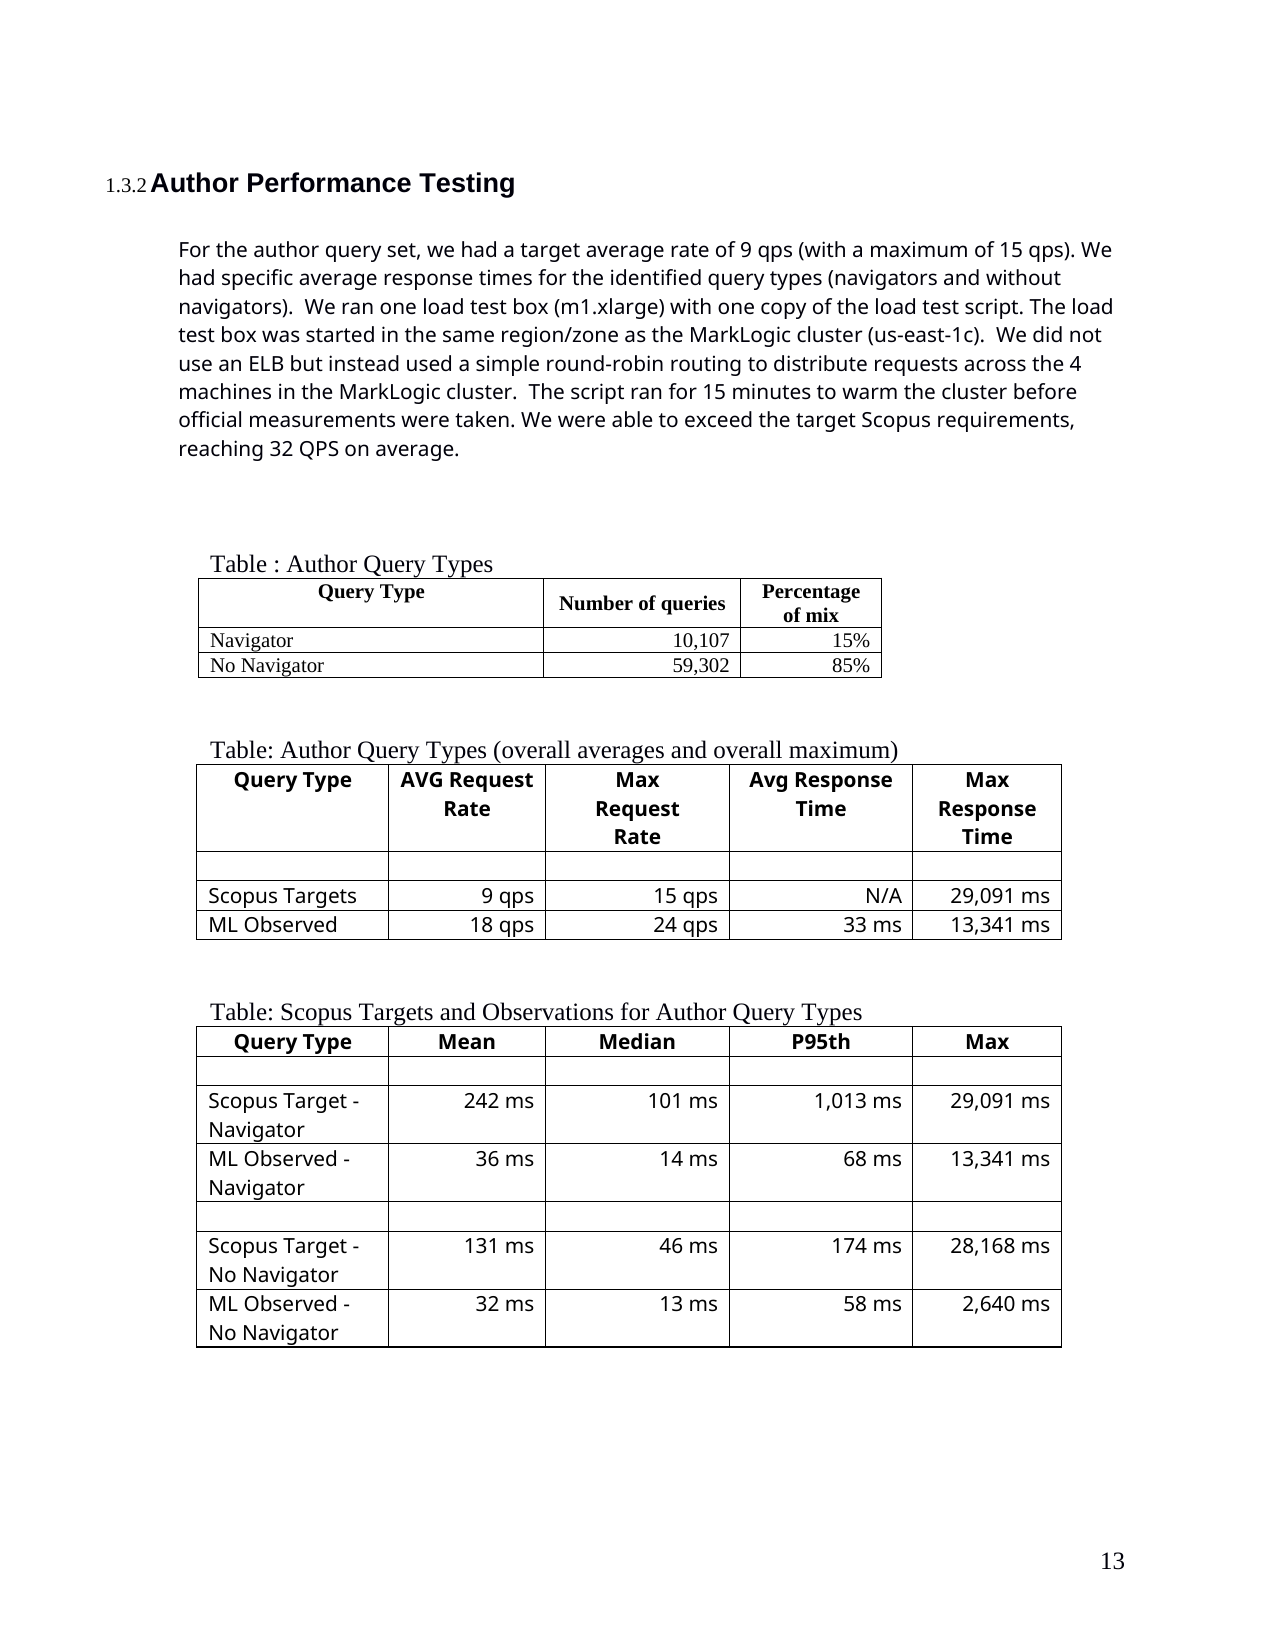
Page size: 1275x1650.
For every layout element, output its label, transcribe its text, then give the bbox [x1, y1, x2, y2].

subtitle Author Performance Testing [105, 167, 1125, 198]
table_cell 29,091 ms [913, 1086, 1061, 1143]
table_cell Scopus Target - Navigator [197, 1086, 388, 1143]
table_cell 10,107 [544, 628, 740, 652]
table_cell Scopus Target - No Navigator [197, 1232, 388, 1288]
table_cell 13,341 ms [913, 1144, 1061, 1201]
table_header Max [913, 1027, 1061, 1056]
table_cell [197, 852, 388, 880]
table_cell 46 ms [546, 1232, 729, 1288]
table_cell 15% [741, 628, 881, 652]
table_header Mean [389, 1027, 545, 1056]
table_cell 68 ms [730, 1144, 912, 1201]
table_cell 18 qps [389, 911, 545, 939]
table_header AVG Request Rate [389, 765, 545, 851]
table_cell 85% [741, 653, 881, 677]
table_cell 1,013 ms [730, 1086, 912, 1143]
table_cell [546, 1057, 729, 1085]
table_header P95th [730, 1027, 912, 1056]
table_header Query Type [197, 1027, 388, 1056]
table_cell [389, 1057, 545, 1085]
table_cell 33 ms [730, 911, 912, 939]
text Table : Author Query Types [210, 549, 1125, 577]
table_cell 28,168 ms [913, 1232, 1061, 1288]
table_cell [913, 1202, 1061, 1231]
table_cell ML Observed - Navigator [197, 1144, 388, 1201]
table_cell [730, 852, 912, 880]
table_cell 32 ms [389, 1290, 545, 1346]
table_cell [197, 1202, 388, 1231]
table_cell [389, 852, 545, 880]
table_cell [913, 852, 1061, 880]
table_header Percentage of mix [741, 579, 881, 627]
text Table: Scopus Targets and Observations for Author Query Types [210, 997, 1125, 1026]
table_cell 15 qps [546, 881, 729, 909]
table_cell ML Observed - No Navigator [197, 1290, 388, 1346]
table_cell [389, 1202, 545, 1231]
table_header Number of queries [544, 579, 740, 627]
table_header Max Request Rate [546, 765, 729, 851]
table_cell 9 qps [389, 881, 545, 909]
table_cell 59,302 [544, 653, 740, 677]
table_cell N/A [730, 881, 912, 909]
table_header Query Type [197, 765, 388, 851]
text Table: Author Query Types (overall averages and overall maximum) [210, 735, 1125, 764]
table_header Max Response Time [913, 765, 1061, 851]
table_cell 2,640 ms [913, 1290, 1061, 1346]
table_header Avg Response Time [730, 765, 912, 851]
table_cell 13,341 ms [913, 911, 1061, 939]
table_cell [546, 1202, 729, 1231]
table_cell [197, 1057, 388, 1085]
text For the author query set, we had a target average rate of 9 qps (with a maximum of 15 qps). We had specific average response times for the identified query types (navigators and without navigators). We ran one load test box (m1.xlarge) with one copy of the load test script. The load test box was started in the same region/zone as the MarkLogic cluster (us-east-1c). We did not use an ELB but instead used a simple round-robin routing to distribute requests across the 4 machines in the MarkLogic cluster. The script ran for 15 minutes to warm the cluster before official measurements were taken. We were able to exceed the target Scopus requirements, reaching 32 QPS on average. [178, 235, 1125, 462]
table_cell [730, 1202, 912, 1231]
table_cell ML Observed [197, 911, 388, 939]
table_cell 174 ms [730, 1232, 912, 1288]
table_cell 14 ms [546, 1144, 729, 1201]
table_cell 13 ms [546, 1290, 729, 1346]
table_cell No Navigator [199, 653, 543, 677]
table_cell [913, 1057, 1061, 1085]
table_cell 24 qps [546, 911, 729, 939]
table_header Median [546, 1027, 729, 1056]
table_cell 101 ms [546, 1086, 729, 1143]
table_cell 242 ms [389, 1086, 545, 1143]
table_cell Navigator [199, 628, 543, 652]
table_header Query Type [199, 579, 543, 627]
table_cell [546, 852, 729, 880]
table_cell 131 ms [389, 1232, 545, 1288]
table_cell [730, 1057, 912, 1085]
table_cell Scopus Targets [197, 881, 388, 909]
table_cell 29,091 ms [913, 881, 1061, 909]
table_cell 36 ms [389, 1144, 545, 1201]
table_cell 58 ms [730, 1290, 912, 1346]
